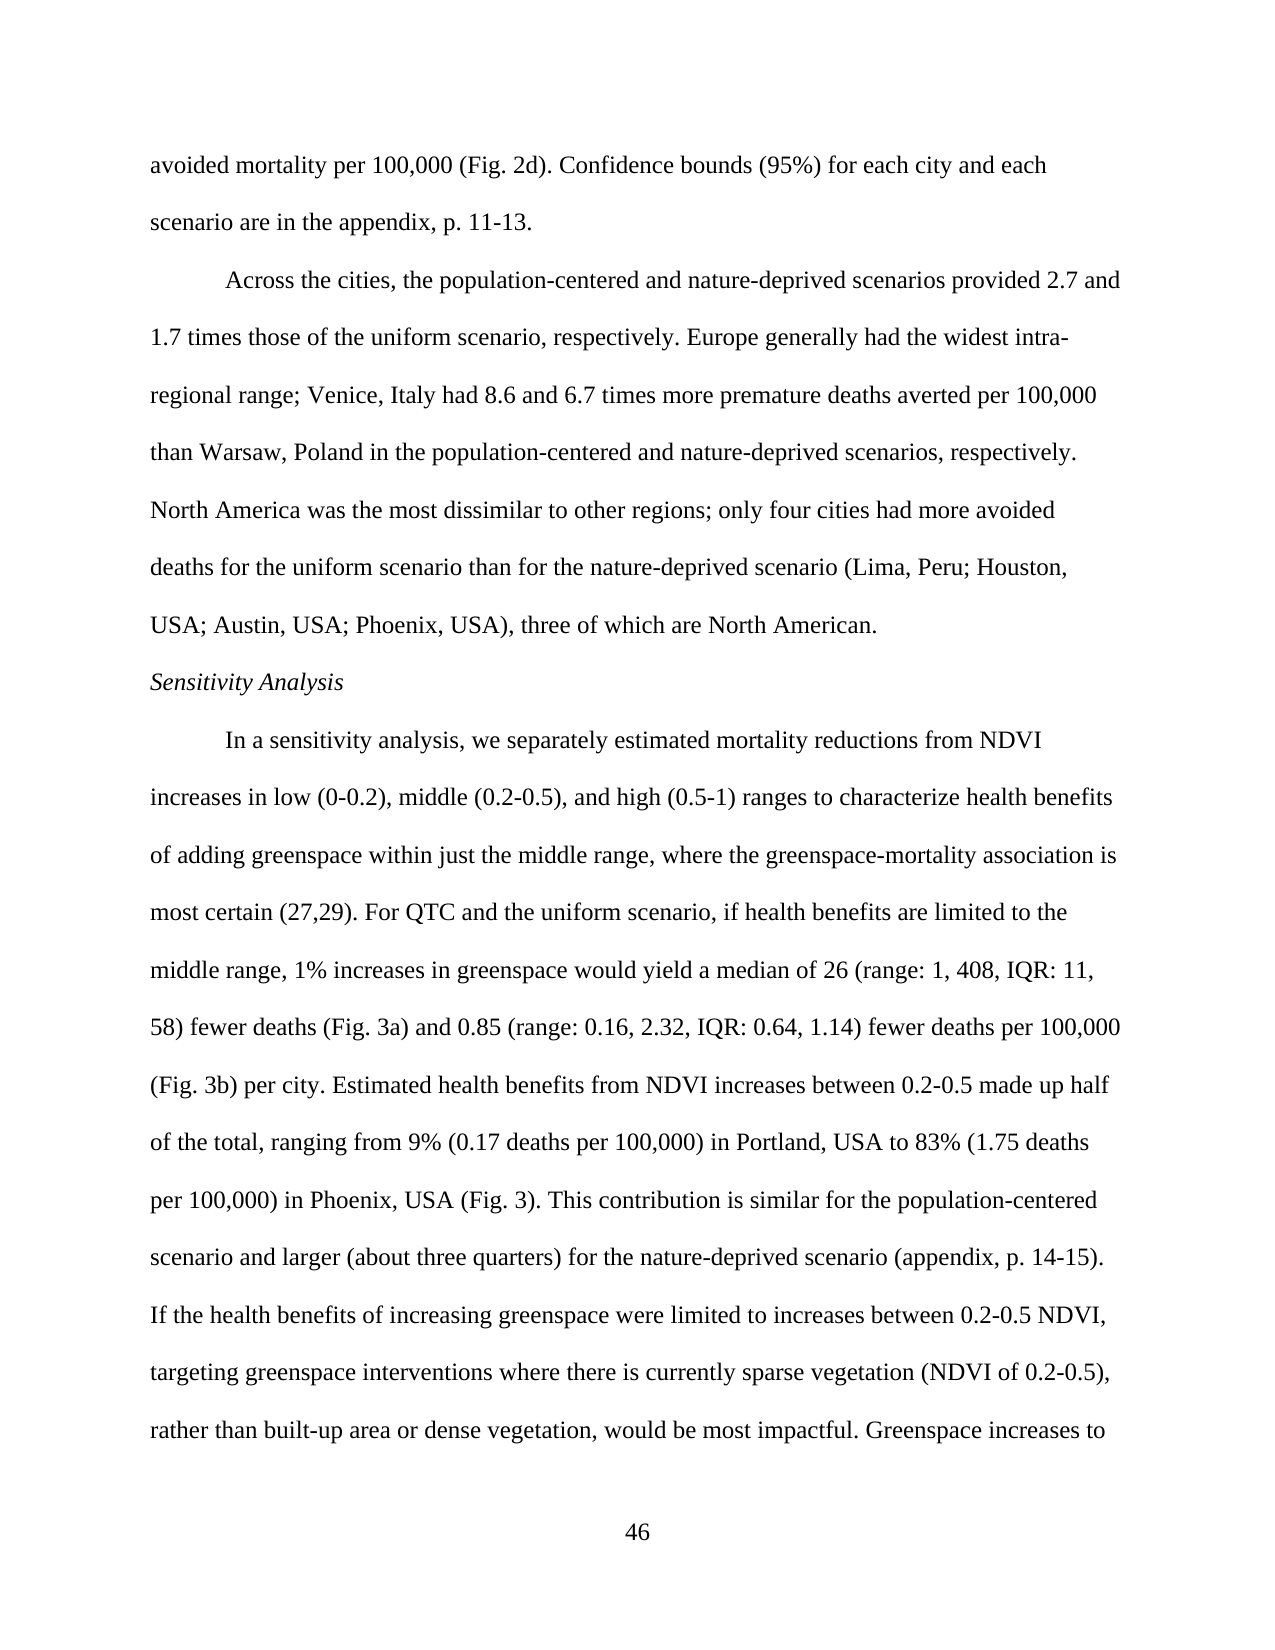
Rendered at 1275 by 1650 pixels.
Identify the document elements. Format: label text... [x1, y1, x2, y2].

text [150, 150, 1125, 236]
text Across the cities, the population-centered and nature-deprived scenarios provided 2.7 and 1.7 times those of the uniform scenario, respectively. Europe generally had the widest intra-regional range; Venice, Italy had 8.6 and 6.7 times more premature deaths averted per 100,000 than Warsaw, Poland in the population-centered and nature-deprived scenarios, respectively. North America was the most dissimilar to other regions; only four cities had more avoided deaths for the uniform scenario than for the nature-deprived scenario (Lima, Peru; Houston, USA; Austin, USA; Phoenix, USA), three of which are North American. [150, 265, 1125, 639]
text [150, 725, 1125, 1444]
text Sensitivity Analysis [150, 667, 1125, 696]
